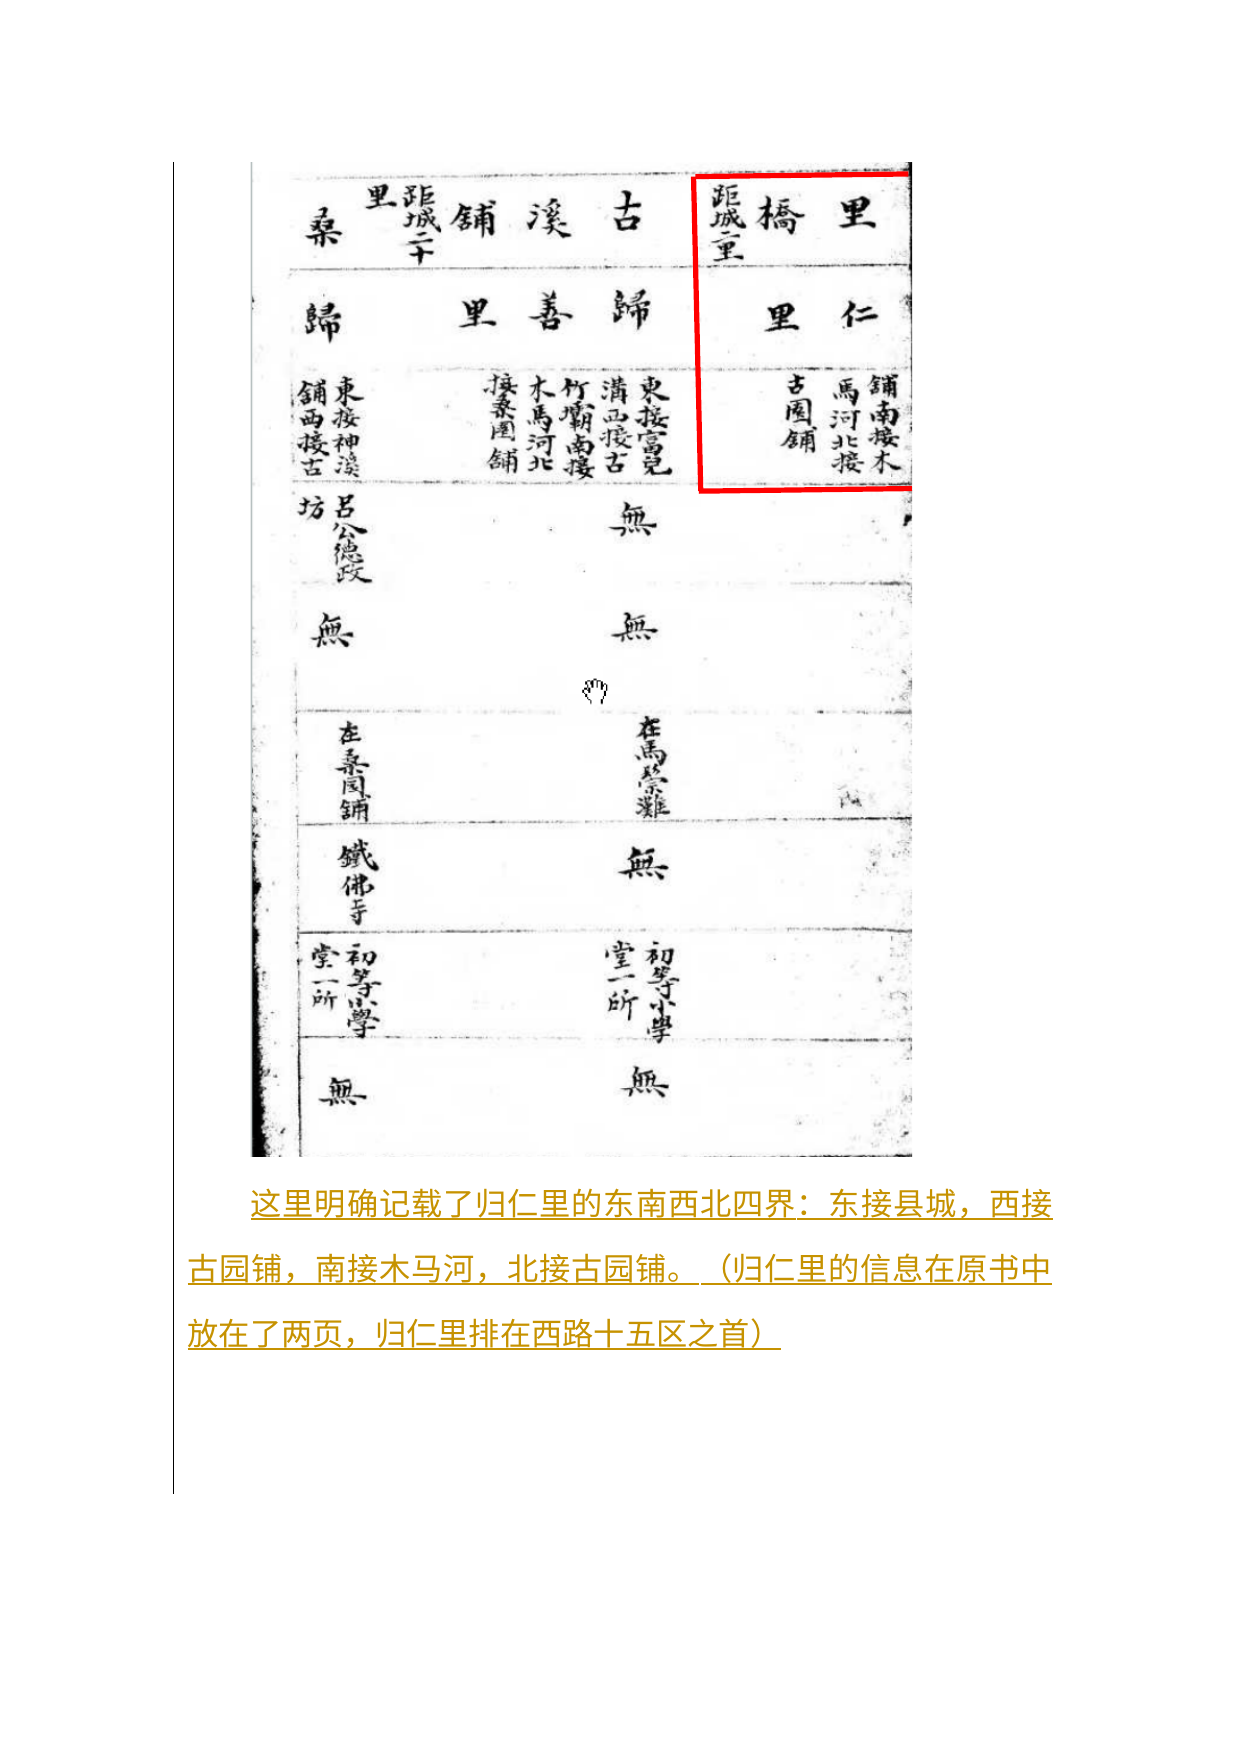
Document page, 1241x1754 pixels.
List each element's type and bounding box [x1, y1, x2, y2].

picture [250, 162, 913, 1157]
